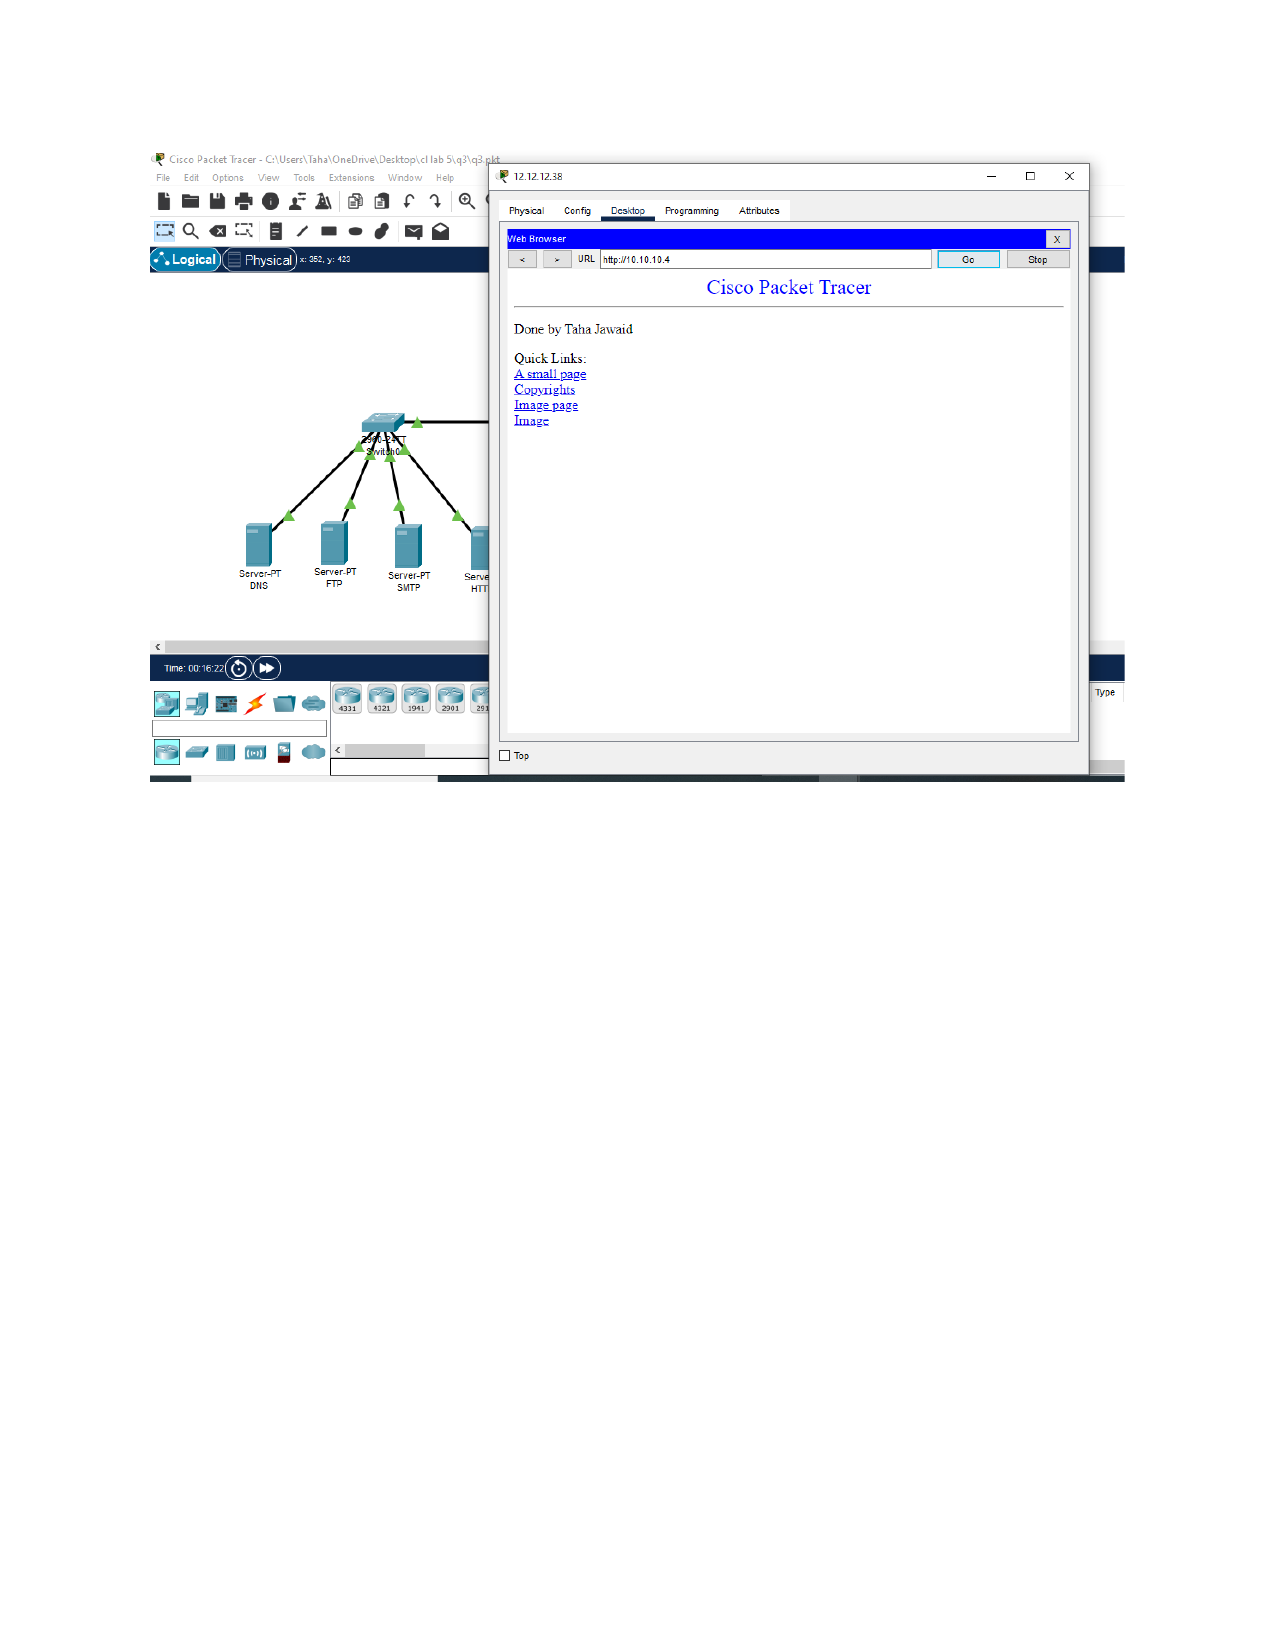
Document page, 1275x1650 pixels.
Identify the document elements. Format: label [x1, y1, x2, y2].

picture [193, 258, 200, 264]
picture [150, 150, 1125, 782]
picture [208, 255, 215, 263]
